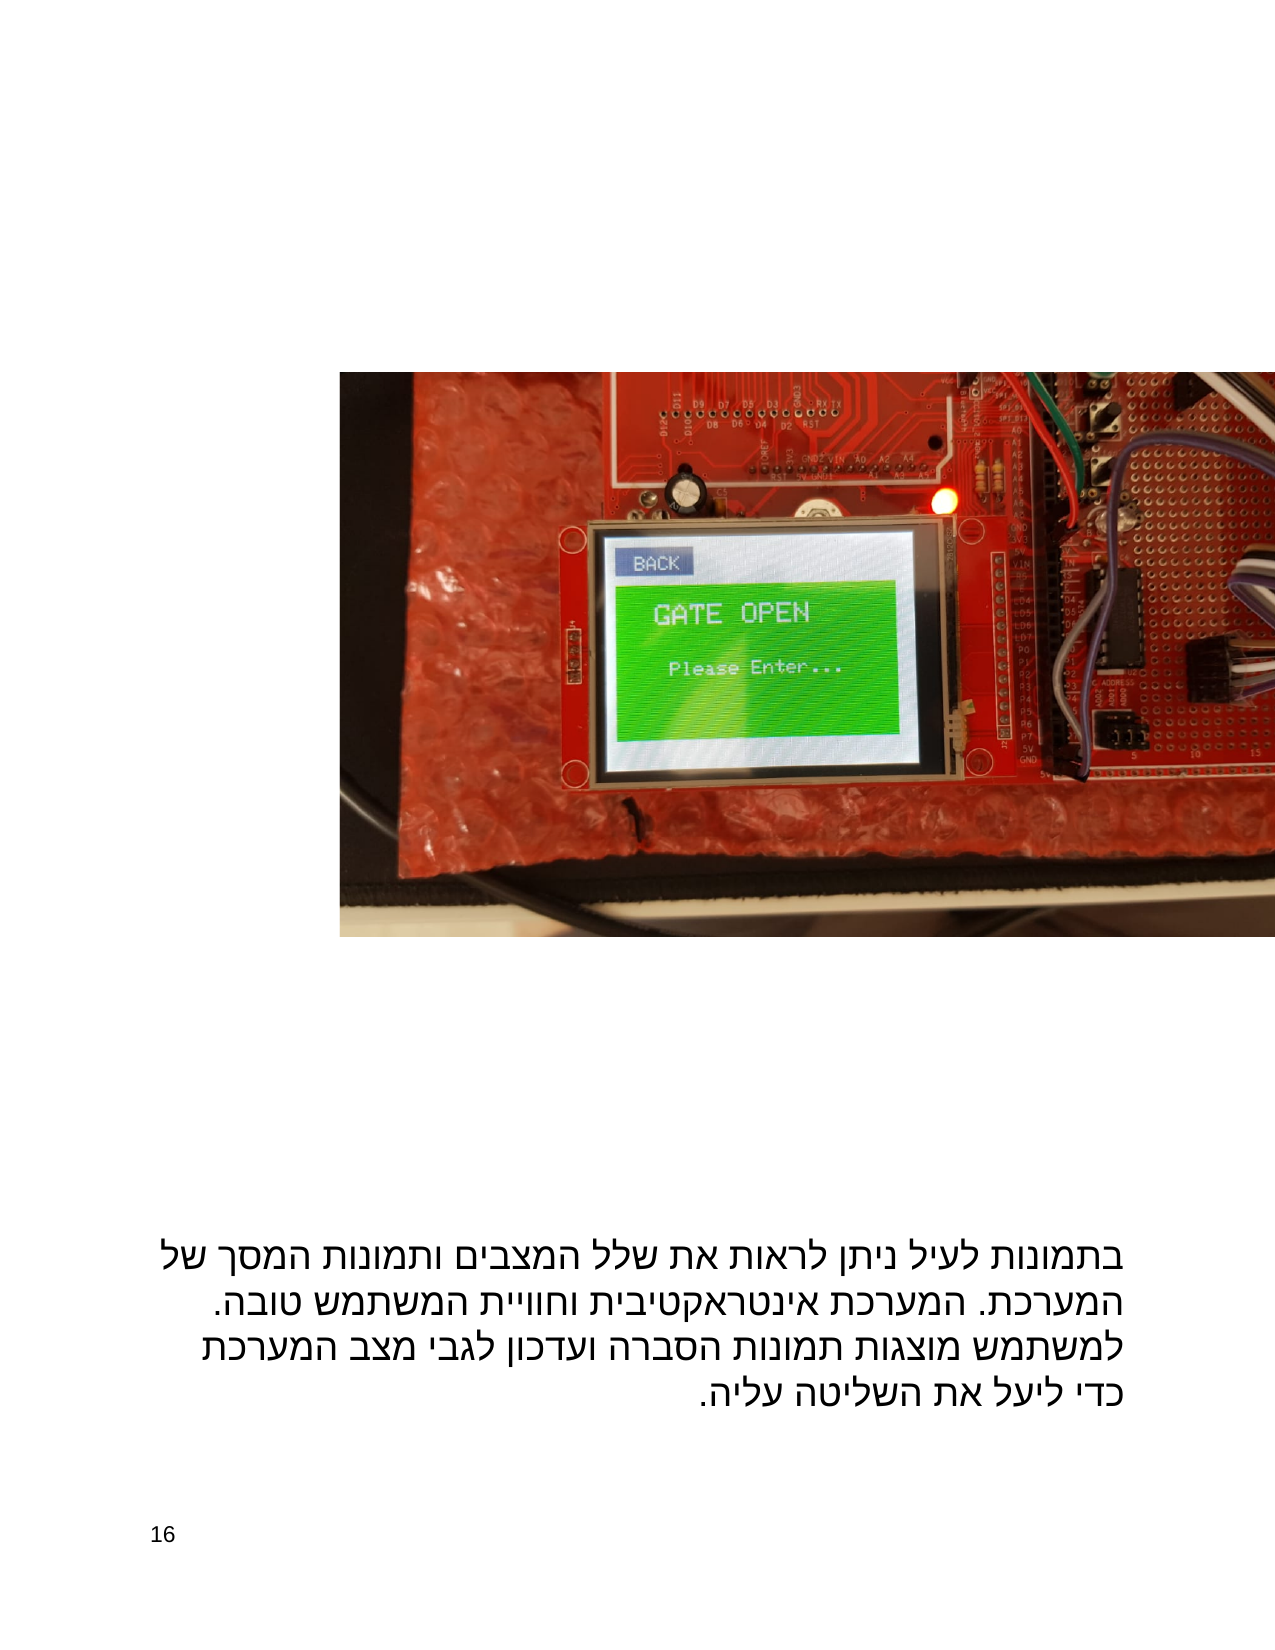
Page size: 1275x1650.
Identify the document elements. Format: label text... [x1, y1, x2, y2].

picture [341, 372, 1275, 937]
text בתמונות לעיל ניתן לראות את שלל המצבים ותמונות המסך של המערכת. המערכת אינטראקטיבית וחוויית המשתמש טובה. למשתמש מוצגות תמונות הסברה ועדכון לגבי מצב המערכת כדי ליעל את השליטה עליה. [150, 1234, 1125, 1414]
